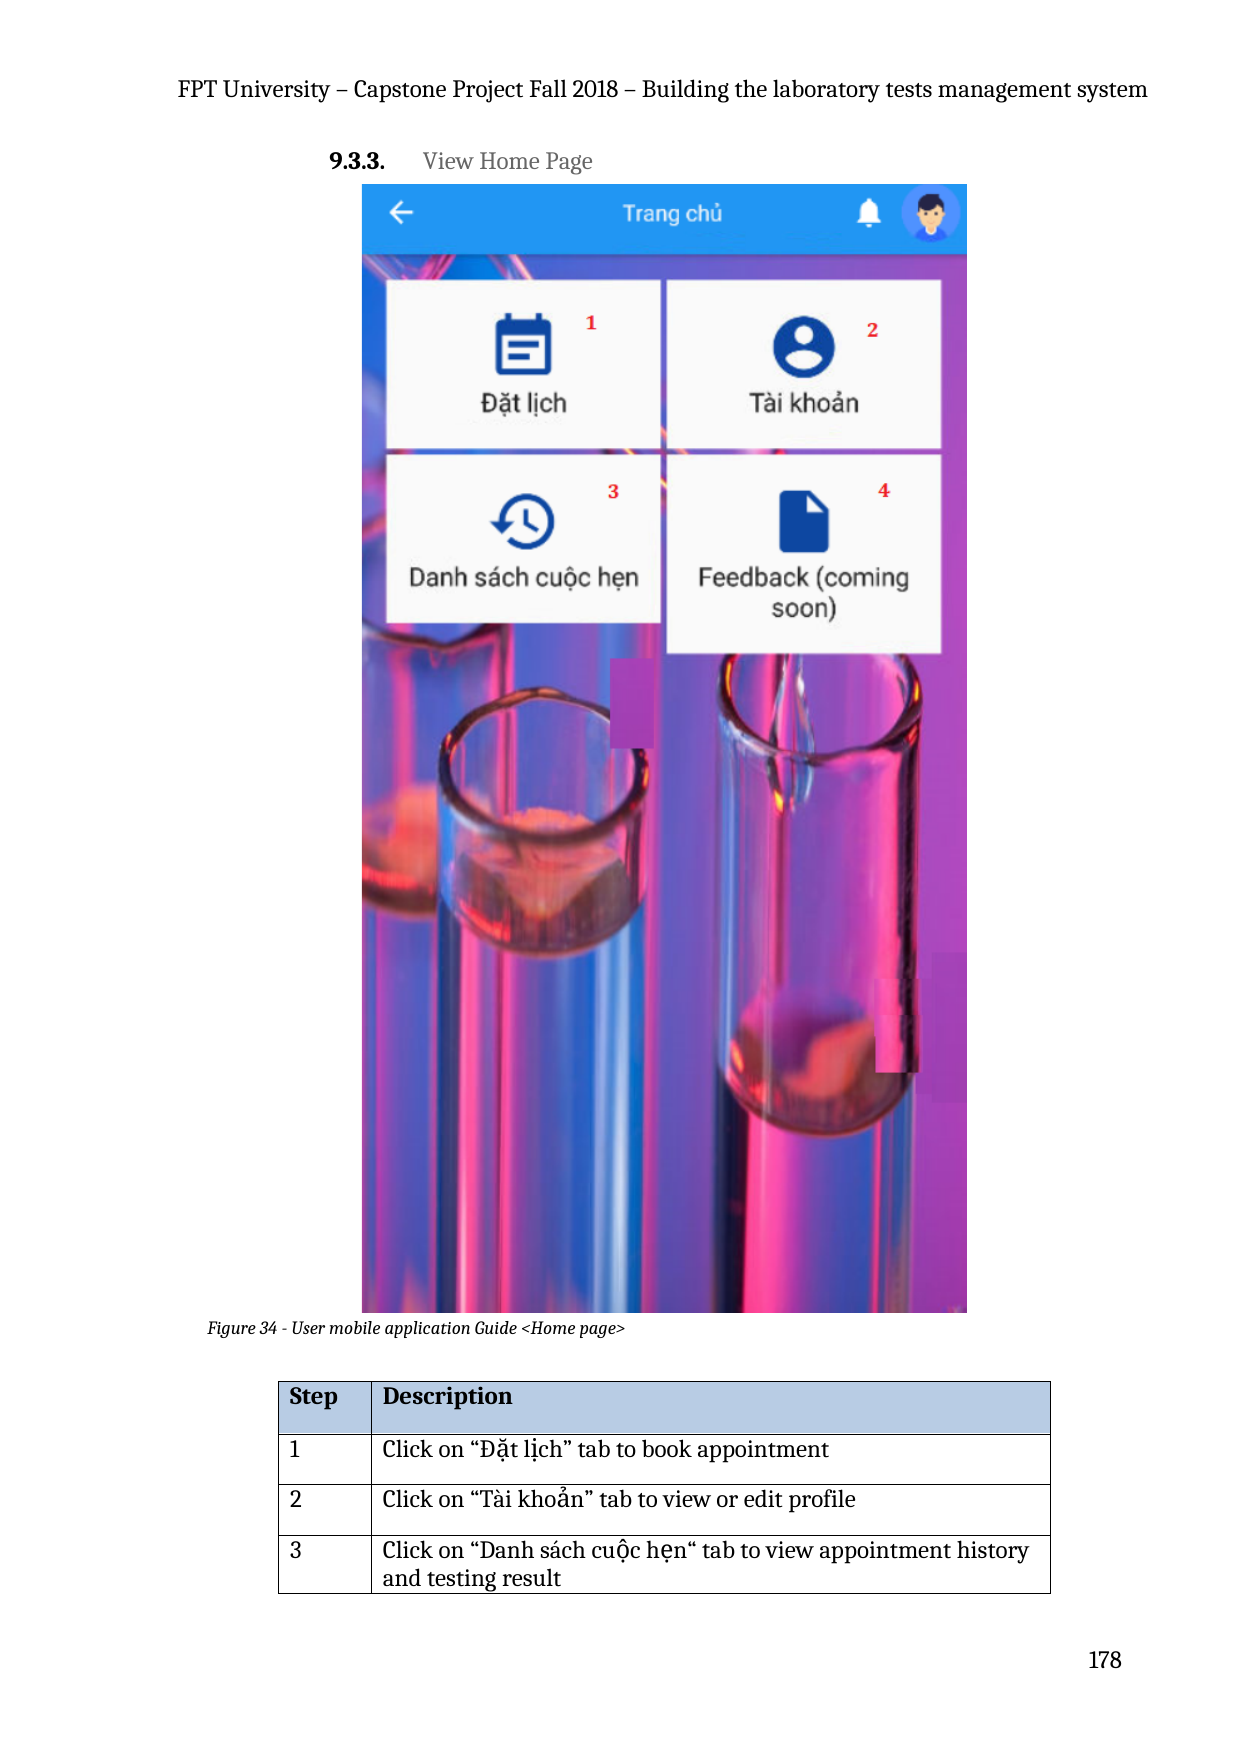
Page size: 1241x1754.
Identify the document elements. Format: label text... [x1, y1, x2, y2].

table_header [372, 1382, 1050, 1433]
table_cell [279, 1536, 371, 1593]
subtitle View Home Page [385, 147, 1114, 176]
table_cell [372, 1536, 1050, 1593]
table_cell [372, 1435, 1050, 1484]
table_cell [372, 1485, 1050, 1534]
picture [361, 184, 967, 1313]
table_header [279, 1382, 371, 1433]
text Figure 34 - User mobile application Guide <Home page> [207, 1317, 1122, 1339]
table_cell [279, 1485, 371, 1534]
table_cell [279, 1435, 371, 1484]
